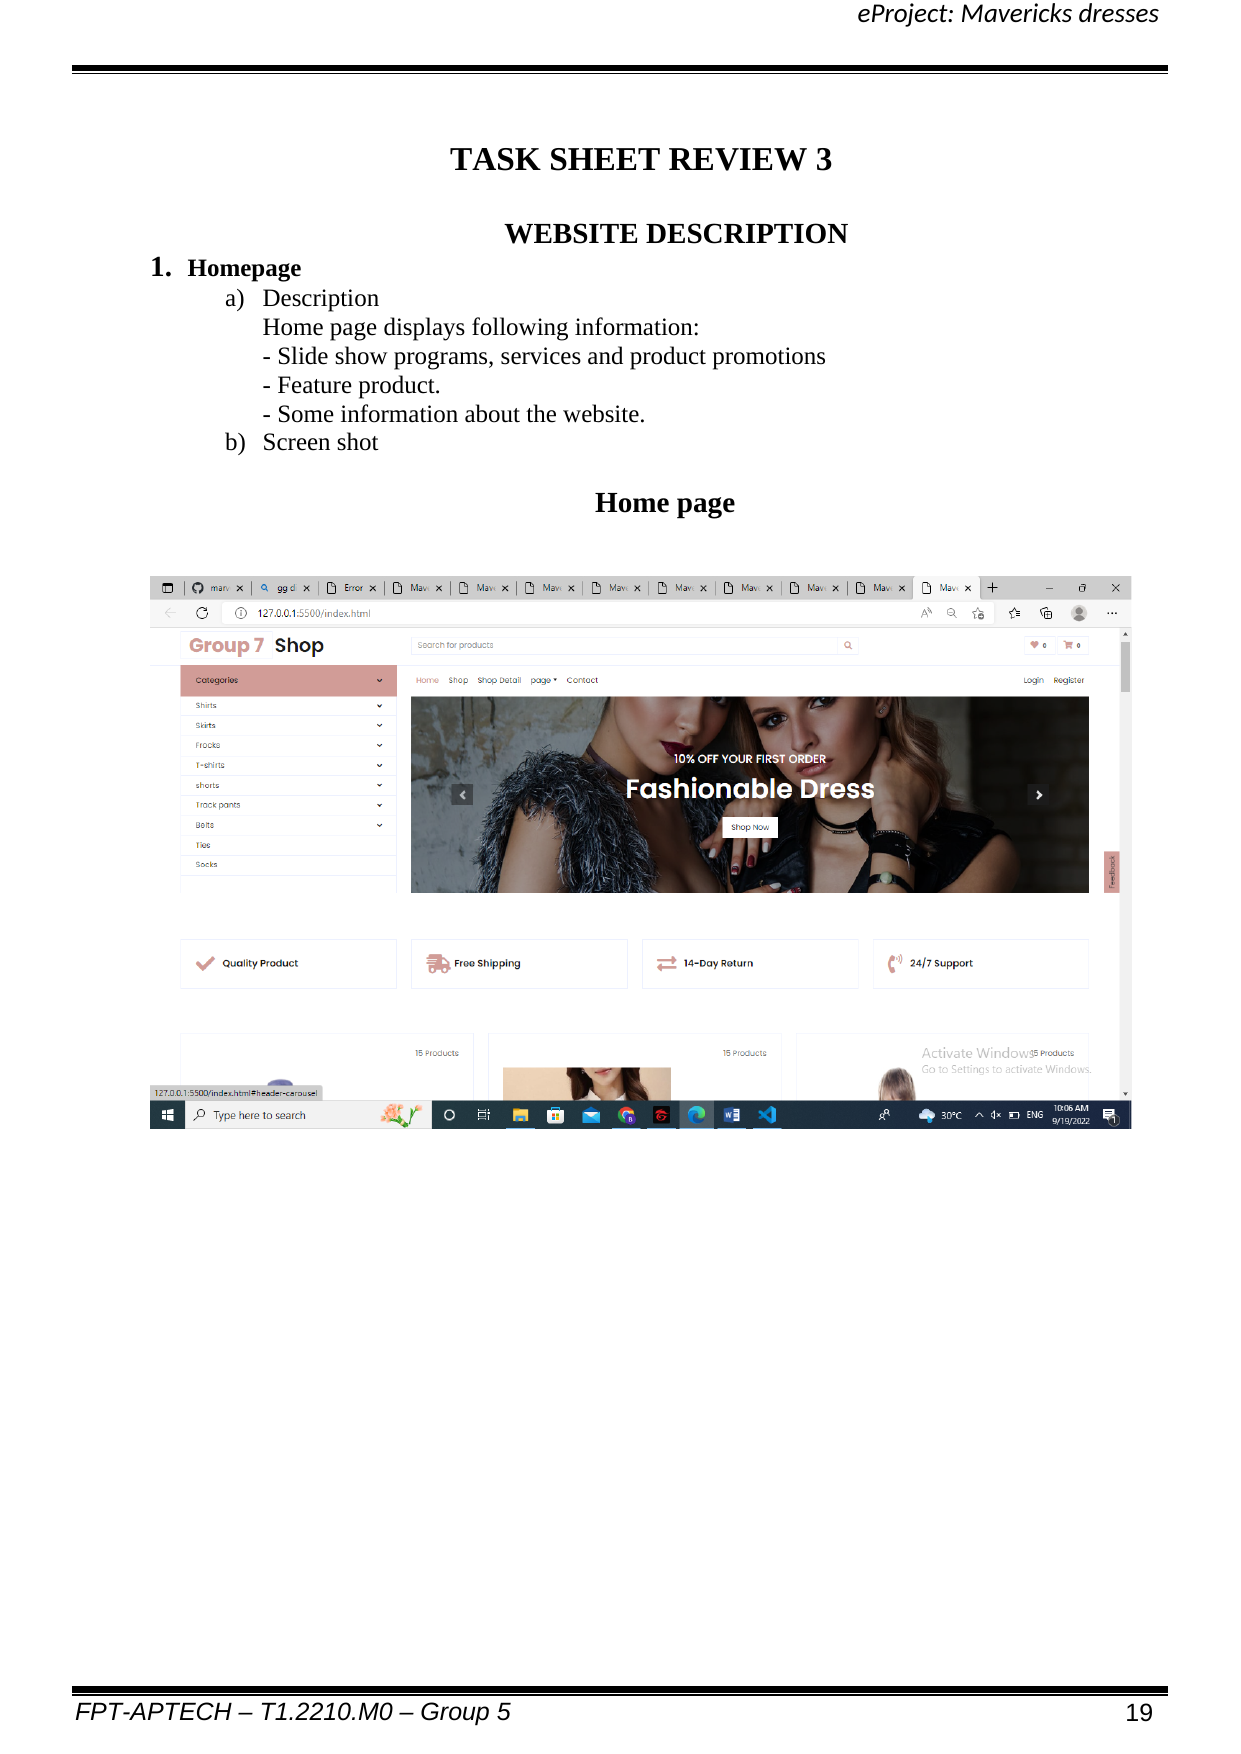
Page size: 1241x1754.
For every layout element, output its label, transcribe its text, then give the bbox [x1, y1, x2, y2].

text - Feature product. [262, 370, 1203, 398]
list Screen shot [225, 427, 1203, 456]
text - Some information about the website. [262, 399, 1203, 427]
text Home page [216, 485, 1114, 519]
subtitle WEBSITE DESCRIPTION [150, 216, 1203, 249]
list Homepage [150, 249, 1203, 283]
subtitle TASK SHEET REVIEW 3 [429, 140, 1203, 178]
list Description [225, 283, 1203, 312]
text - Slide show programs, services and product promotions [262, 341, 1203, 370]
text Home page displays following information: [262, 312, 1203, 341]
picture [150, 576, 1132, 1129]
